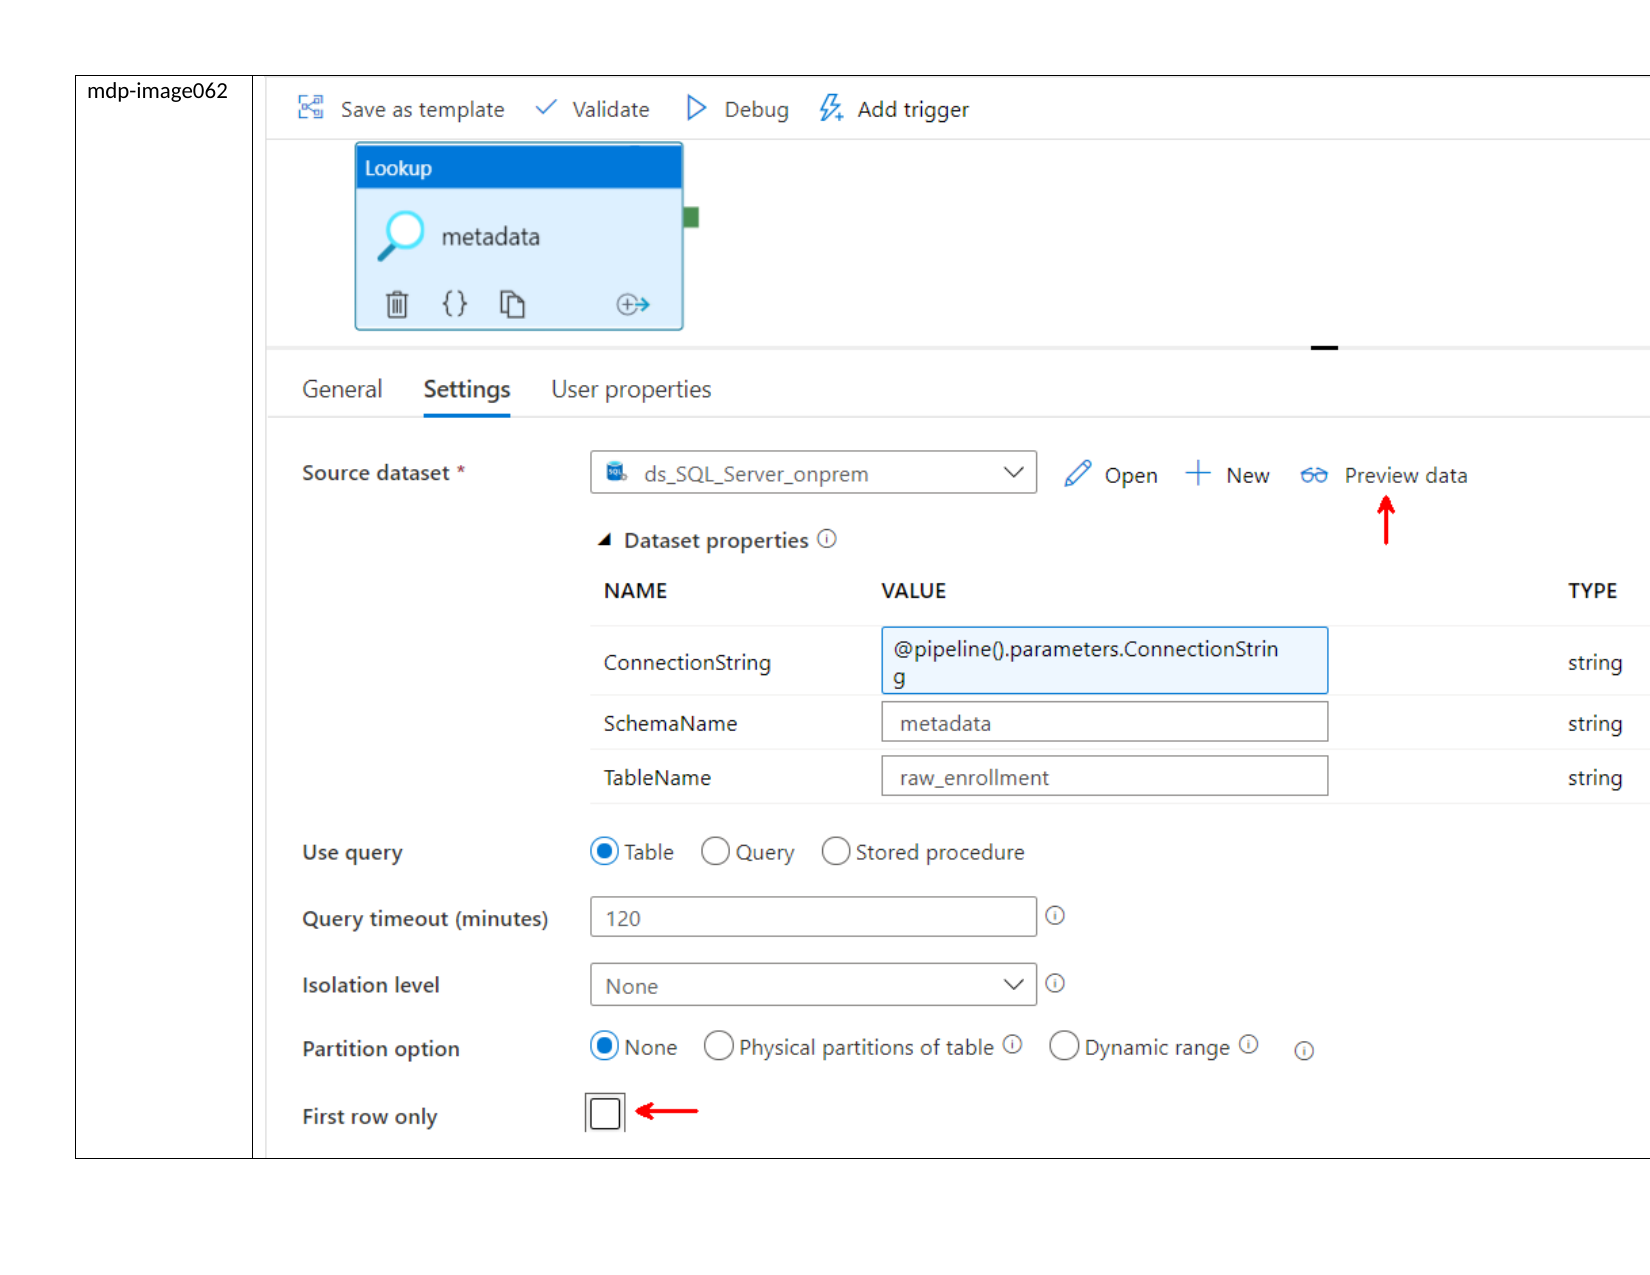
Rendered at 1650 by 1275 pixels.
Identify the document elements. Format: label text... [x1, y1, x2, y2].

picture [264, 76, 1650, 1158]
table_cell mdp-image062 [76, 76, 252, 1157]
table_cell [253, 76, 264, 1157]
